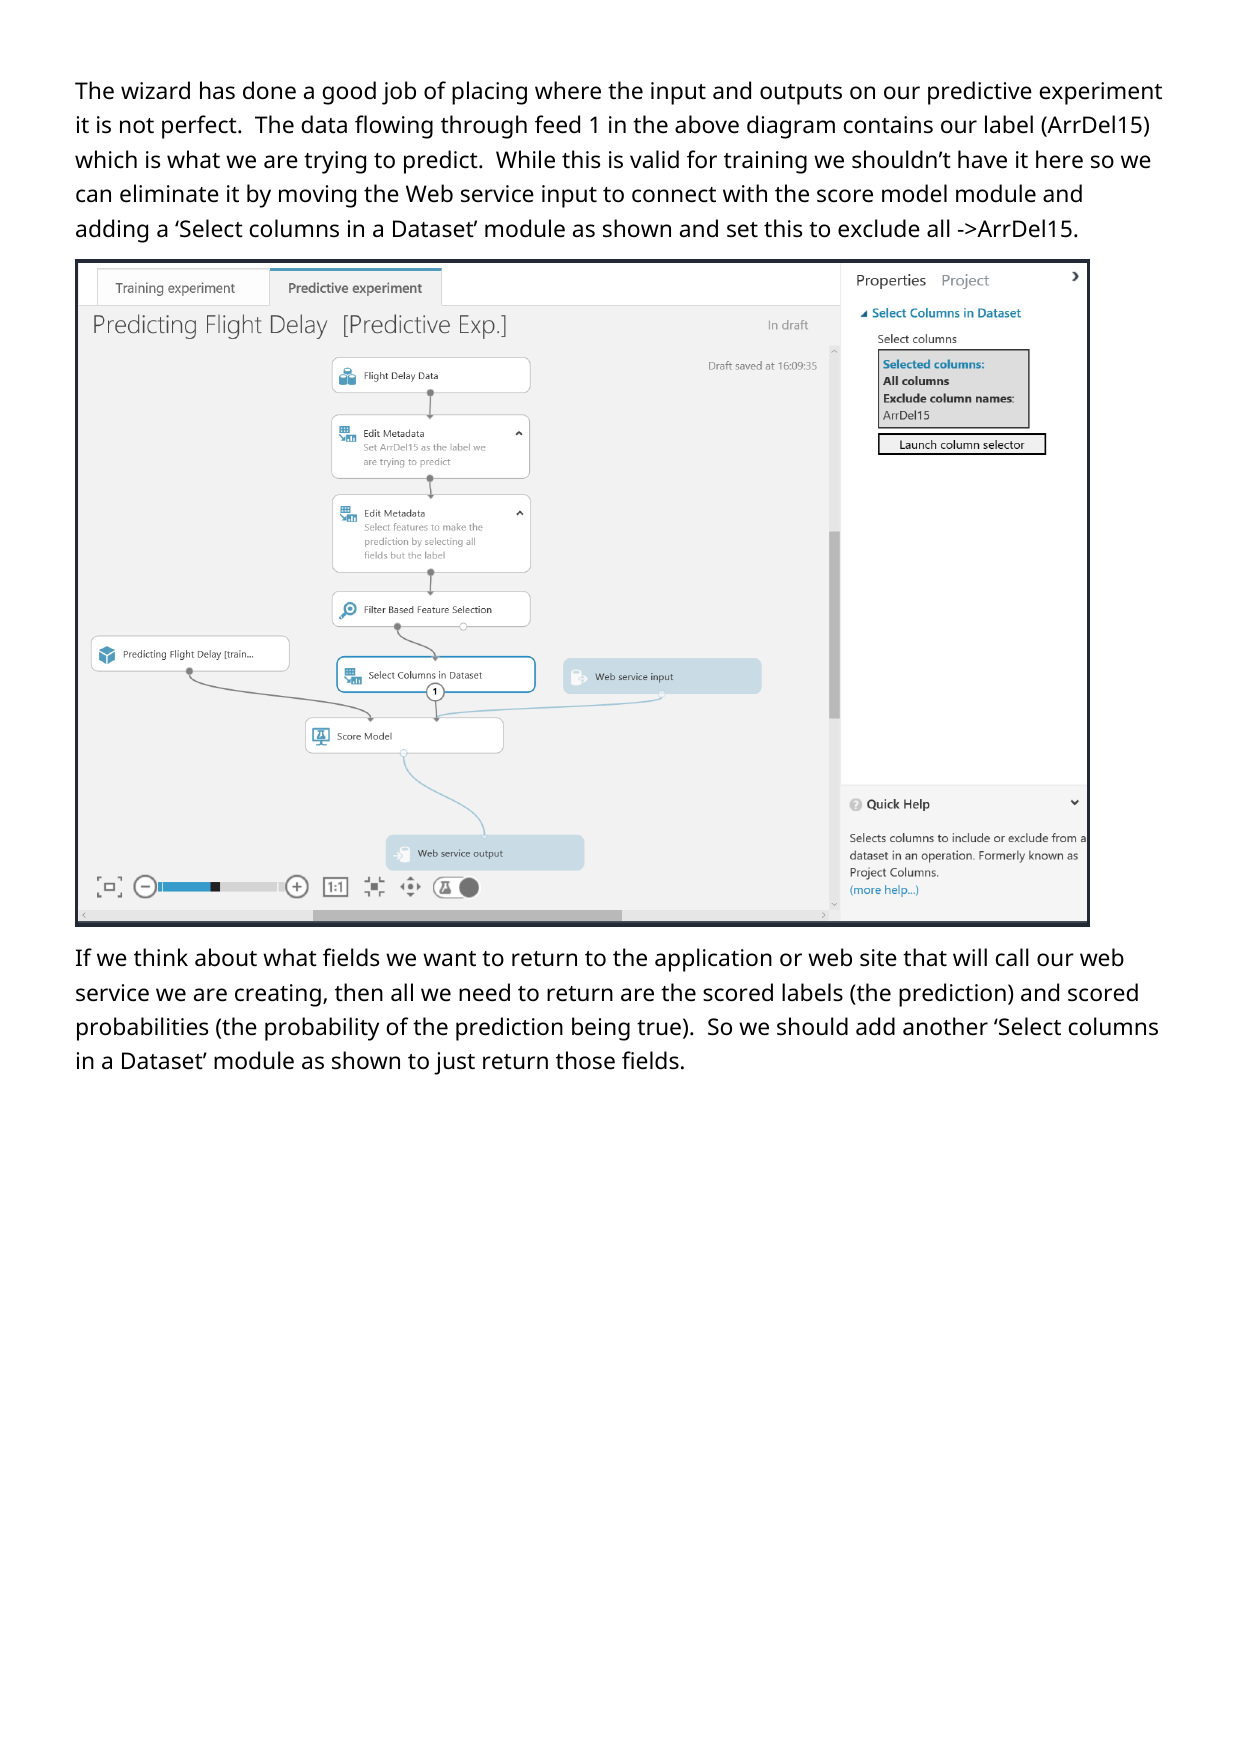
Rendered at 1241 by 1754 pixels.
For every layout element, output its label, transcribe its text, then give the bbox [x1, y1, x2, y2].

text If we think about what fields we want to return to the application or web site that will call our web service we are creating, then all we need to return are the scored labels (the prediction) and scored probabilities (the probability of the prediction being true). So we should add another ‘Select columns in a Dataset’ module as shown to just return those fields. [75, 942, 1165, 1077]
text The wizard has done a good job of placing where the input and outputs on our predictive experiment it is not perfect. The data flowing through feed 1 in the above diagram contains our label (ArrDel15) which is what we are trying to predict. While this is valid for training we shouldn’t have it here so we can eliminate it by moving the Web service input to connect with the score model module and adding a ‘Select columns in a Dataset’ module as shown and set this to exclude all ->ArrDel15. [75, 75, 1165, 244]
picture [78, 263, 1087, 923]
